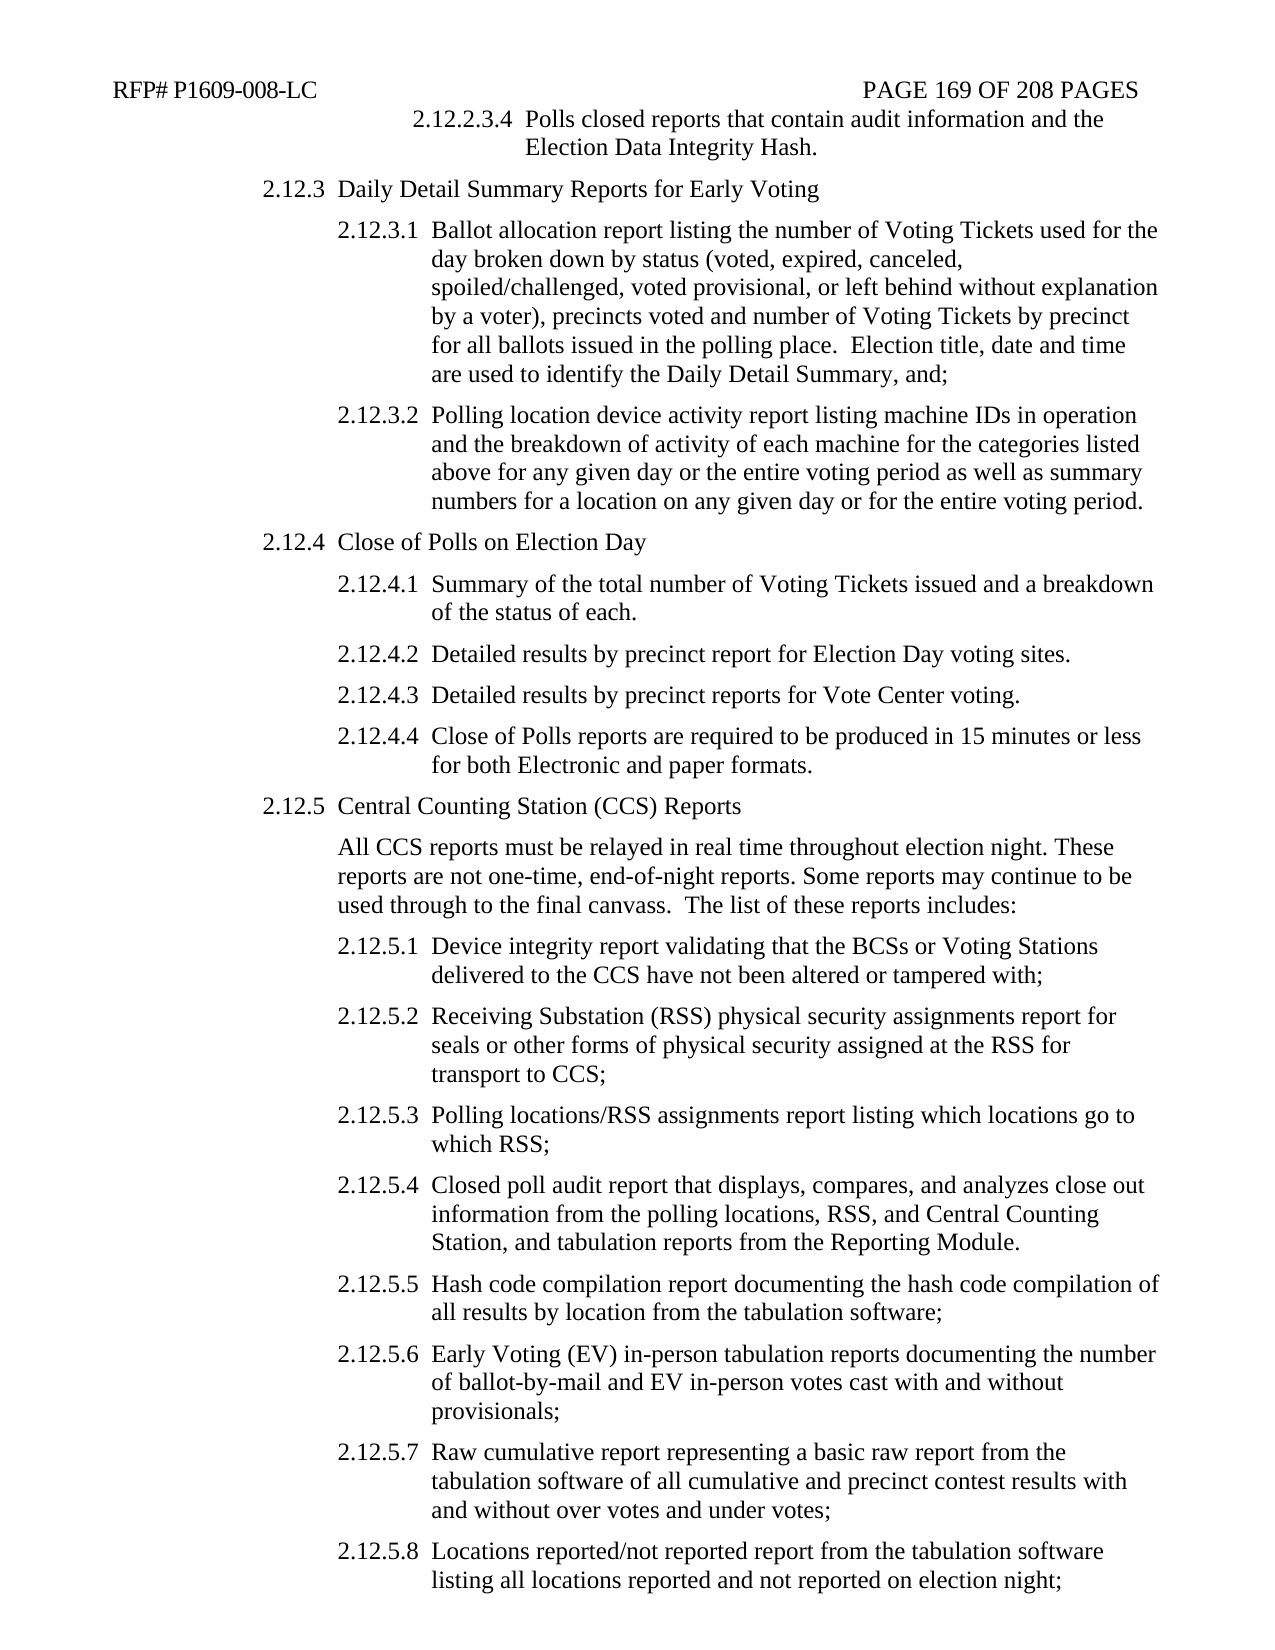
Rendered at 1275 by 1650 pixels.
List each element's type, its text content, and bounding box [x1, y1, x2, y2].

subtitle Summary of the total number of Voting Tickets issued and a breakdown of the status of each. [337, 569, 1162, 626]
subtitle Central Counting Station (CCS) Reports [262, 791, 1162, 820]
subtitle Closed poll audit report that displays, compares, and analyzes close out information from the polling locations, RSS, and Central Counting Station, and tabulation reports from the Reporting Module. [337, 1170, 1162, 1256]
subtitle Polls closed reports that contain audit information and the Election Data Integrity Hash. [412, 104, 1162, 161]
subtitle Polling locations/RSS assignments report listing which locations go to which RSS; [337, 1100, 1162, 1157]
subtitle Detailed results by precinct reports for Vote Center voting. [337, 680, 1162, 709]
subtitle Locations reported/not reported report from the tabulation software listing all locations reported and not reported on election night; [337, 1536, 1162, 1594]
subtitle Early Voting (EV) in-person tabulation reports documenting the number of ballot-by-mail and EV in-person votes cast with and without provisionals; [337, 1339, 1162, 1425]
subtitle Daily Detail Summary Reports for Early Voting [262, 174, 1162, 202]
subtitle Detailed results by precinct report for Election Day voting sites. [337, 639, 1162, 667]
subtitle Close of Polls on Election Day [262, 527, 1162, 556]
subtitle Hash code compilation report documenting the hash code compilation of all results by location from the tabulation software; [337, 1269, 1162, 1326]
list Close of Polls reports are required to be produced in 15 minutes or less for both Electronic and paper formats. [337, 721, 1162, 779]
subtitle All CCS reports must be relayed in real time throughout election night. These reports are not one-time, end-of-night reports. Some reports may continue to be used through to the final canvass. The list of these reports includes: [337, 832, 1162, 919]
subtitle Raw cumulative report representing a basic raw report from the tabulation software of all cumulative and precinct contest results with and without over votes and under votes; [337, 1437, 1162, 1524]
subtitle Device integrity report validating that the BCSs or Voting Stations delivered to the CCS have not been altered or tampered with; [337, 931, 1162, 989]
subtitle Ballot allocation report listing the number of Voting Tickets used for the day broken down by status (voted, expired, canceled, spoiled/challenged, voted provisional, or left behind without explanation by a voter), precincts voted and number of Voting Tickets by precinct for all ballots issued in the polling place. Election title, date and time are used to identify the Daily Detail Summary, and; [337, 215, 1162, 387]
subtitle Polling location device activity report listing machine IDs in operation and the breakdown of activity of each machine for the categories listed above for any given day or the entire voting period as well as summary numbers for a location on any given day or for the entire voting period. [337, 400, 1162, 515]
subtitle Receiving Substation (RSS) physical security assignments report for seals or other forms of physical security assigned at the RSS for transport to CCS; [337, 1001, 1162, 1087]
